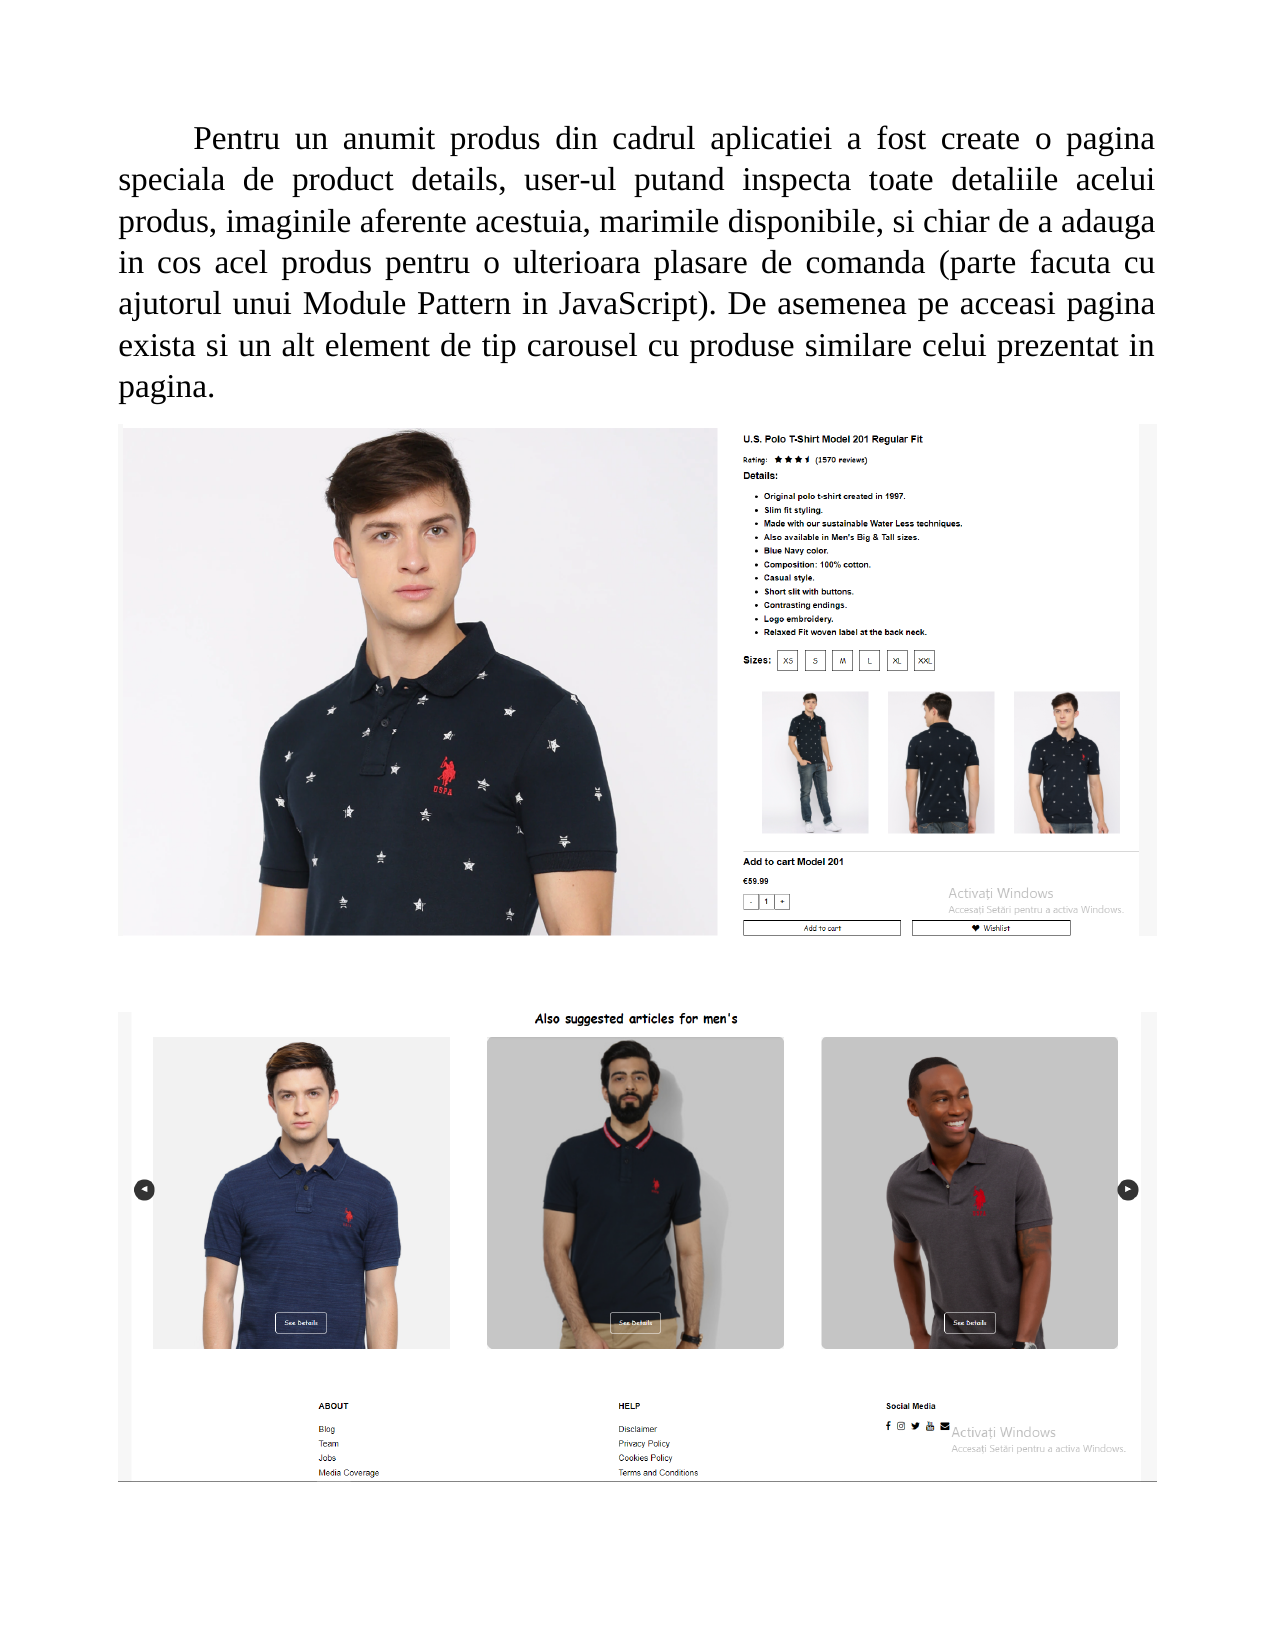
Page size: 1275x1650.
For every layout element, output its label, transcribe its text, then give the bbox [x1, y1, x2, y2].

picture [118, 424, 1157, 936]
text Pentru un anumit produs din cadrul aplicatiei a fost create o pagina speciala de product details, user-ul putand inspecta toate detaliile acelui produs, imaginile aferente acestuia, marimile disponibile, si chiar de a adauga in cos acel produs pentru o ulterioara plasare de comanda (parte facuta cu ajutorul unui Module Pattern in JavaScript). De asemenea pe acceasi pagina exista si un alt element de tip carousel cu produse similare celui prezentat in pagina. [118, 118, 1157, 404]
picture [118, 1012, 1157, 1482]
